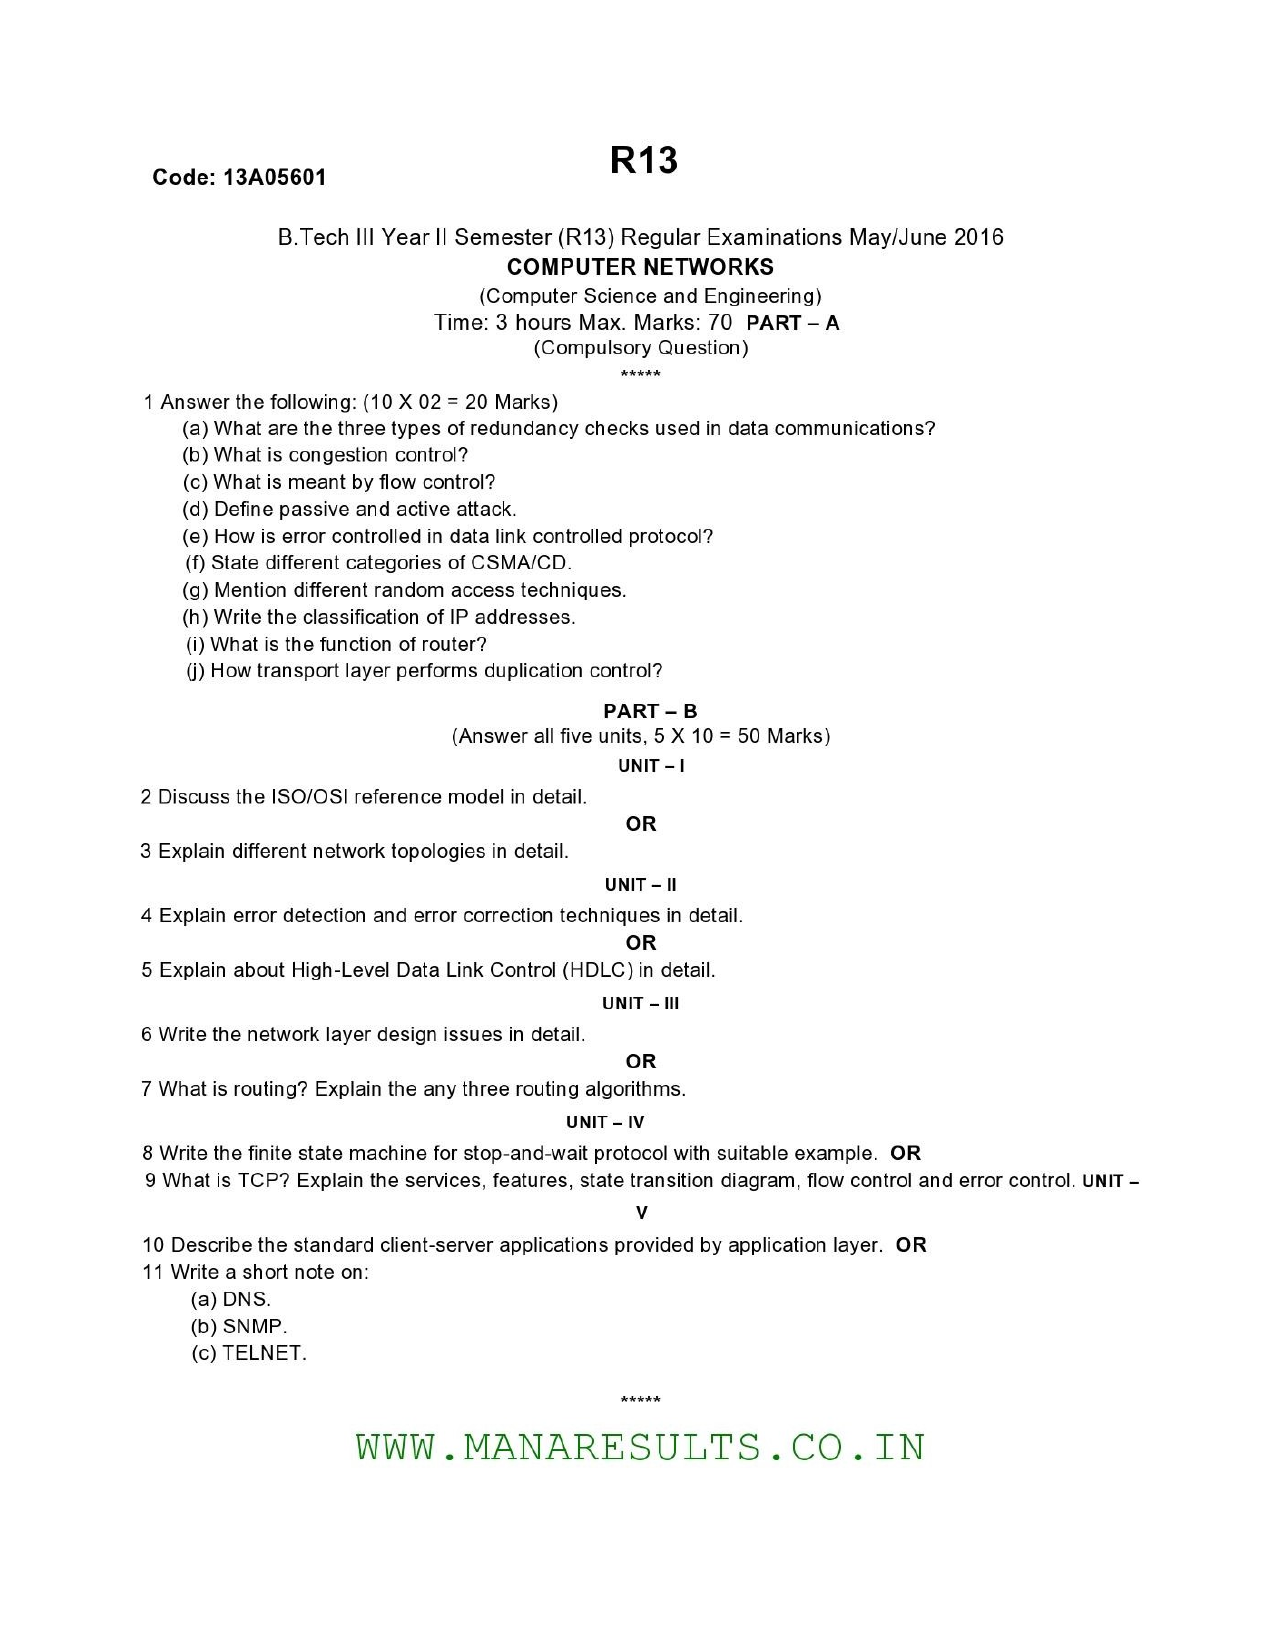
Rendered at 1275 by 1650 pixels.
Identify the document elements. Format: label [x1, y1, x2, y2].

picture [140, 139, 1142, 1468]
